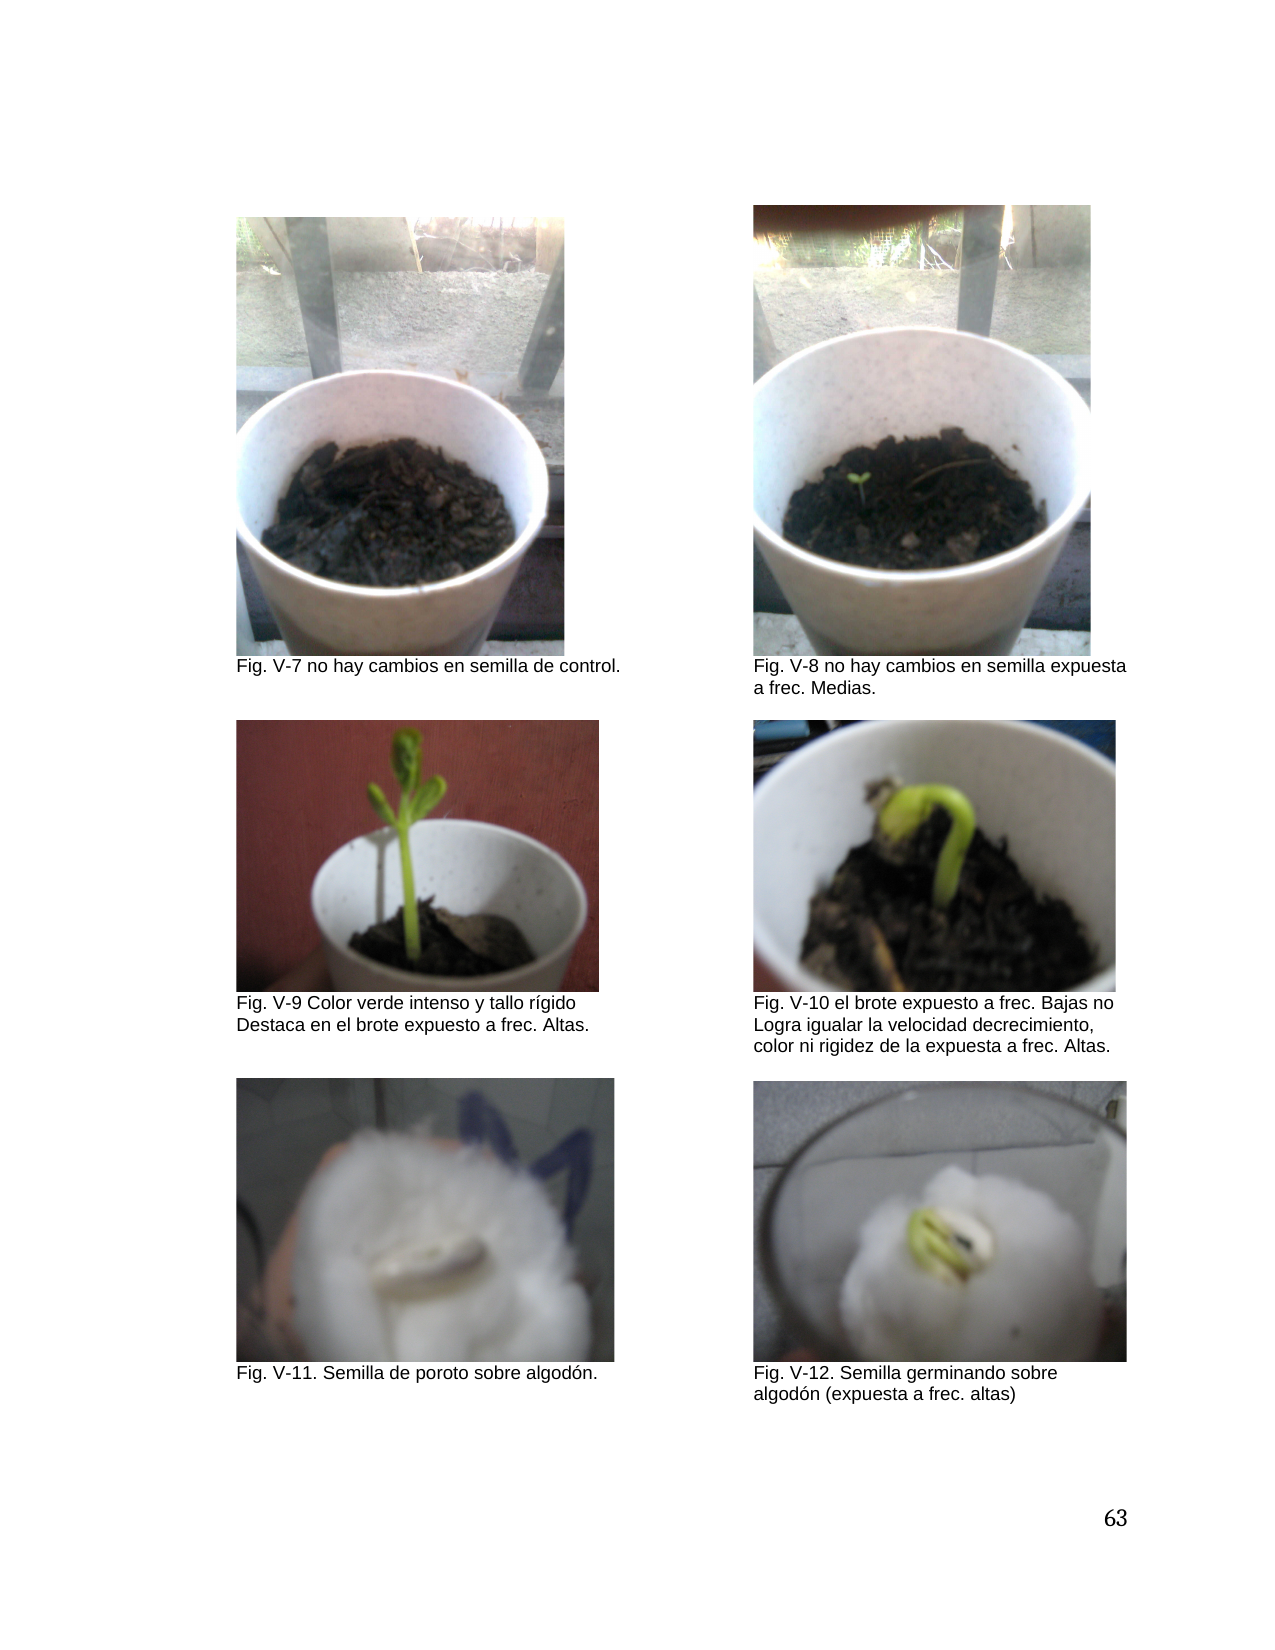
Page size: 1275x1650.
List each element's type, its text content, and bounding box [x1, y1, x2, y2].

text Destaca en el brote expuesto a frec. Altas. Logra igualar la velocidad decrecimiento, color ni rigidez de la expuesta a frec. Altas. [236, 1013, 1127, 1056]
picture [753, 205, 1091, 656]
picture [753, 1081, 1127, 1362]
picture [236, 720, 599, 992]
picture [753, 720, 1116, 992]
picture [236, 1078, 615, 1362]
text Fig. V-7 no hay cambios en semilla de control. Fig. V-8 no hay cambios en semilla expuesta a frec. Medias. [236, 655, 1127, 698]
picture [236, 217, 565, 656]
text Fig. V-9 Color verde intenso y tallo rígido Fig. V-10 el brote expuesto a frec. Bajas no [236, 992, 1127, 1013]
text Fig. V-11. Semilla de poroto sobre algodón. Fig. V-12. Semilla germinando sobre algodón (expuesta a frec. altas) [236, 1362, 1127, 1405]
